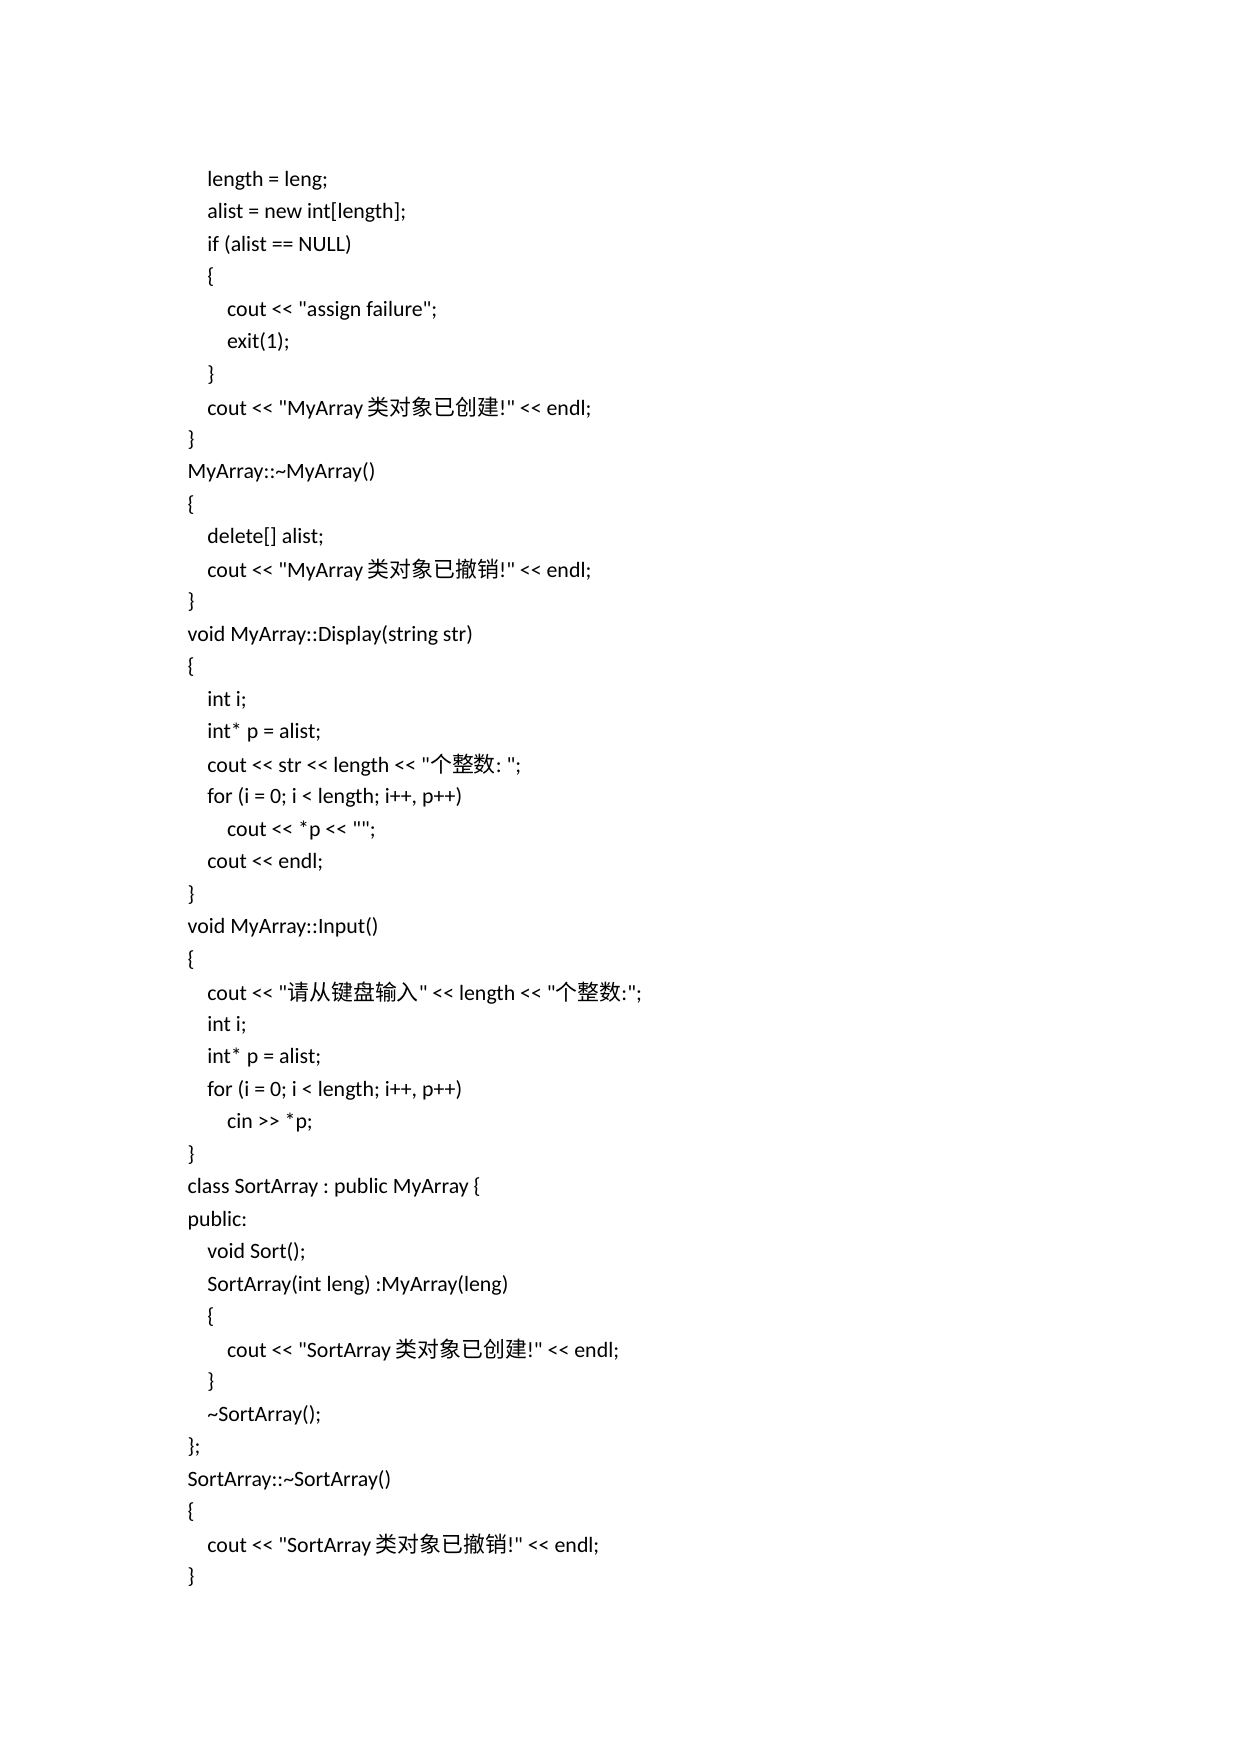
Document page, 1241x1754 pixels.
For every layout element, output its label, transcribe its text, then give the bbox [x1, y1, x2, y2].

text { [187, 259, 1053, 292]
text exit(1); [187, 324, 1053, 357]
text public: [187, 1202, 1053, 1234]
text cin >> *p; [187, 1104, 1053, 1137]
text length = leng; [187, 162, 1053, 194]
text int i; [187, 682, 1053, 714]
text cout << *p << ""; [187, 812, 1053, 844]
text } [187, 357, 1053, 389]
text alist = new int[length]; [187, 194, 1053, 227]
text { [187, 649, 1053, 682]
text ~SortArray(); [187, 1397, 1053, 1429]
text cout << "MyArray类对象已创建!" << endl; [187, 389, 1053, 422]
text } [187, 1559, 1053, 1592]
text cout << endl; [187, 844, 1053, 877]
text } [187, 584, 1053, 617]
text } [187, 1364, 1053, 1397]
text } [187, 1137, 1053, 1169]
text { [187, 942, 1053, 974]
text cout << "SortArray类对象已撤销!" << endl; [187, 1527, 1053, 1559]
text }; [187, 1429, 1053, 1462]
text { [187, 1494, 1053, 1527]
text void Sort(); [187, 1234, 1053, 1267]
text { [187, 1299, 1053, 1332]
text cout << "MyArray类对象已撤销!" << endl; [187, 552, 1053, 584]
text { [187, 487, 1053, 519]
text cout << "请从键盘输入" << length << "个整数:"; [187, 974, 1053, 1007]
text void MyArray::Input() [187, 909, 1053, 942]
text if (alist == NULL) [187, 227, 1053, 259]
text class SortArray : public MyArray { [187, 1169, 1053, 1202]
text cout << "SortArray类对象已创建!" << endl; [187, 1332, 1053, 1364]
text for (i = 0; i < length; i++, p++) [187, 1072, 1053, 1104]
text cout << str << length << "个整数: "; [187, 747, 1053, 779]
text } [187, 877, 1053, 909]
text SortArray::~SortArray() [187, 1462, 1053, 1494]
text for (i = 0; i < length; i++, p++) [187, 779, 1053, 812]
text delete[] alist; [187, 519, 1053, 552]
text int i; [187, 1007, 1053, 1039]
text } [187, 422, 1053, 454]
text SortArray(int leng) :MyArray(leng) [187, 1267, 1053, 1299]
text cout << "assign failure"; [187, 292, 1053, 324]
text MyArray::~MyArray() [187, 454, 1053, 487]
text int* p = alist; [187, 714, 1053, 747]
text void MyArray::Display(string str) [187, 617, 1053, 649]
text int* p = alist; [187, 1039, 1053, 1072]
